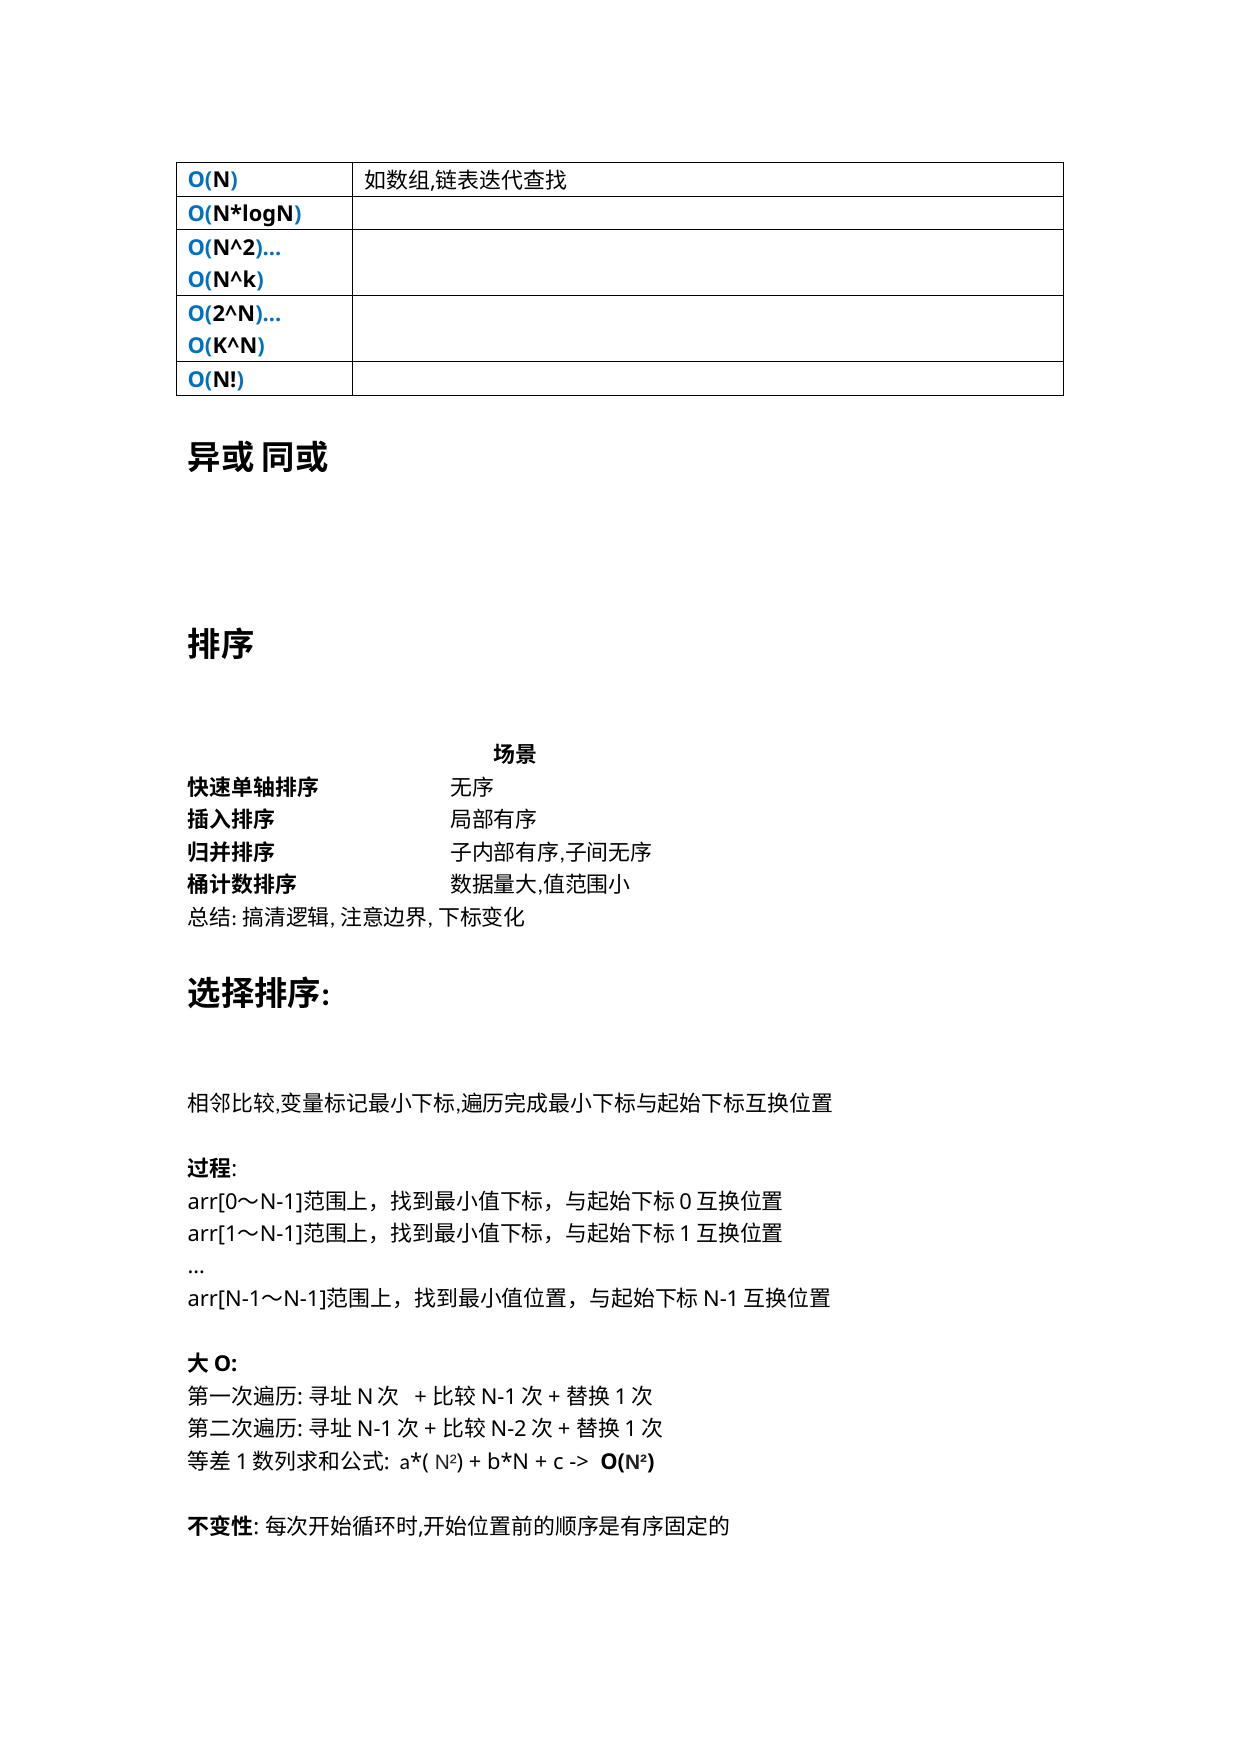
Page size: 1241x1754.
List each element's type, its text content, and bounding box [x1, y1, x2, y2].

text 插入排序 局部有序 [187, 802, 1053, 834]
text 总结: 搞清逻辑, 注意边界, 下标变化 [187, 899, 1053, 932]
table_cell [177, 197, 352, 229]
text 过程: [187, 1151, 1053, 1183]
text arr[1～N-1]范围上，找到最小值下标，与起始下标1互换位置 [187, 1216, 1053, 1248]
text 不变性: 每次开始循环时,开始位置前的顺序是有序固定的 [187, 1508, 1053, 1541]
text 快速单轴排序 无序 [187, 769, 1053, 802]
text 大O: [187, 1346, 1053, 1378]
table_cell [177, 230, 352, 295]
text … [187, 1248, 1053, 1281]
text 桶计数排序 数据量大,值范围小 [187, 867, 1053, 899]
subtitle 异或 同或 [187, 423, 1053, 488]
text arr[N-1～N-1]范围上，找到最小值位置，与起始下标N-1互换位置 [187, 1281, 1053, 1313]
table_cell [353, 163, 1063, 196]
text 第一次遍历: 寻址N次 + 比较N-1次 + 替换1次 [187, 1378, 1053, 1411]
text 场景 [187, 737, 1053, 769]
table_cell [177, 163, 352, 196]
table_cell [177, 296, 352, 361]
subtitle 选择排序: [187, 959, 1053, 1024]
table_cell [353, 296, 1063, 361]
text 归并排序 子内部有序,子间无序 [187, 834, 1053, 867]
text 相邻比较,变量标记最小下标,遍历完成最小下标与起始下标互换位置 [187, 1086, 1053, 1118]
text arr[0～N-1]范围上，找到最小值下标，与起始下标0互换位置 [187, 1183, 1053, 1216]
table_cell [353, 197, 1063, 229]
subtitle 排序 [187, 609, 1053, 674]
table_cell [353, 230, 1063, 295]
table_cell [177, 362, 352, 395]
text 等差1数列求和公式: a*( N²) + b*N + c -> O(N²) [187, 1443, 1053, 1476]
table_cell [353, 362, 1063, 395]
text 第二次遍历: 寻址N-1次 + 比较N-2次 + 替换1次 [187, 1411, 1053, 1443]
